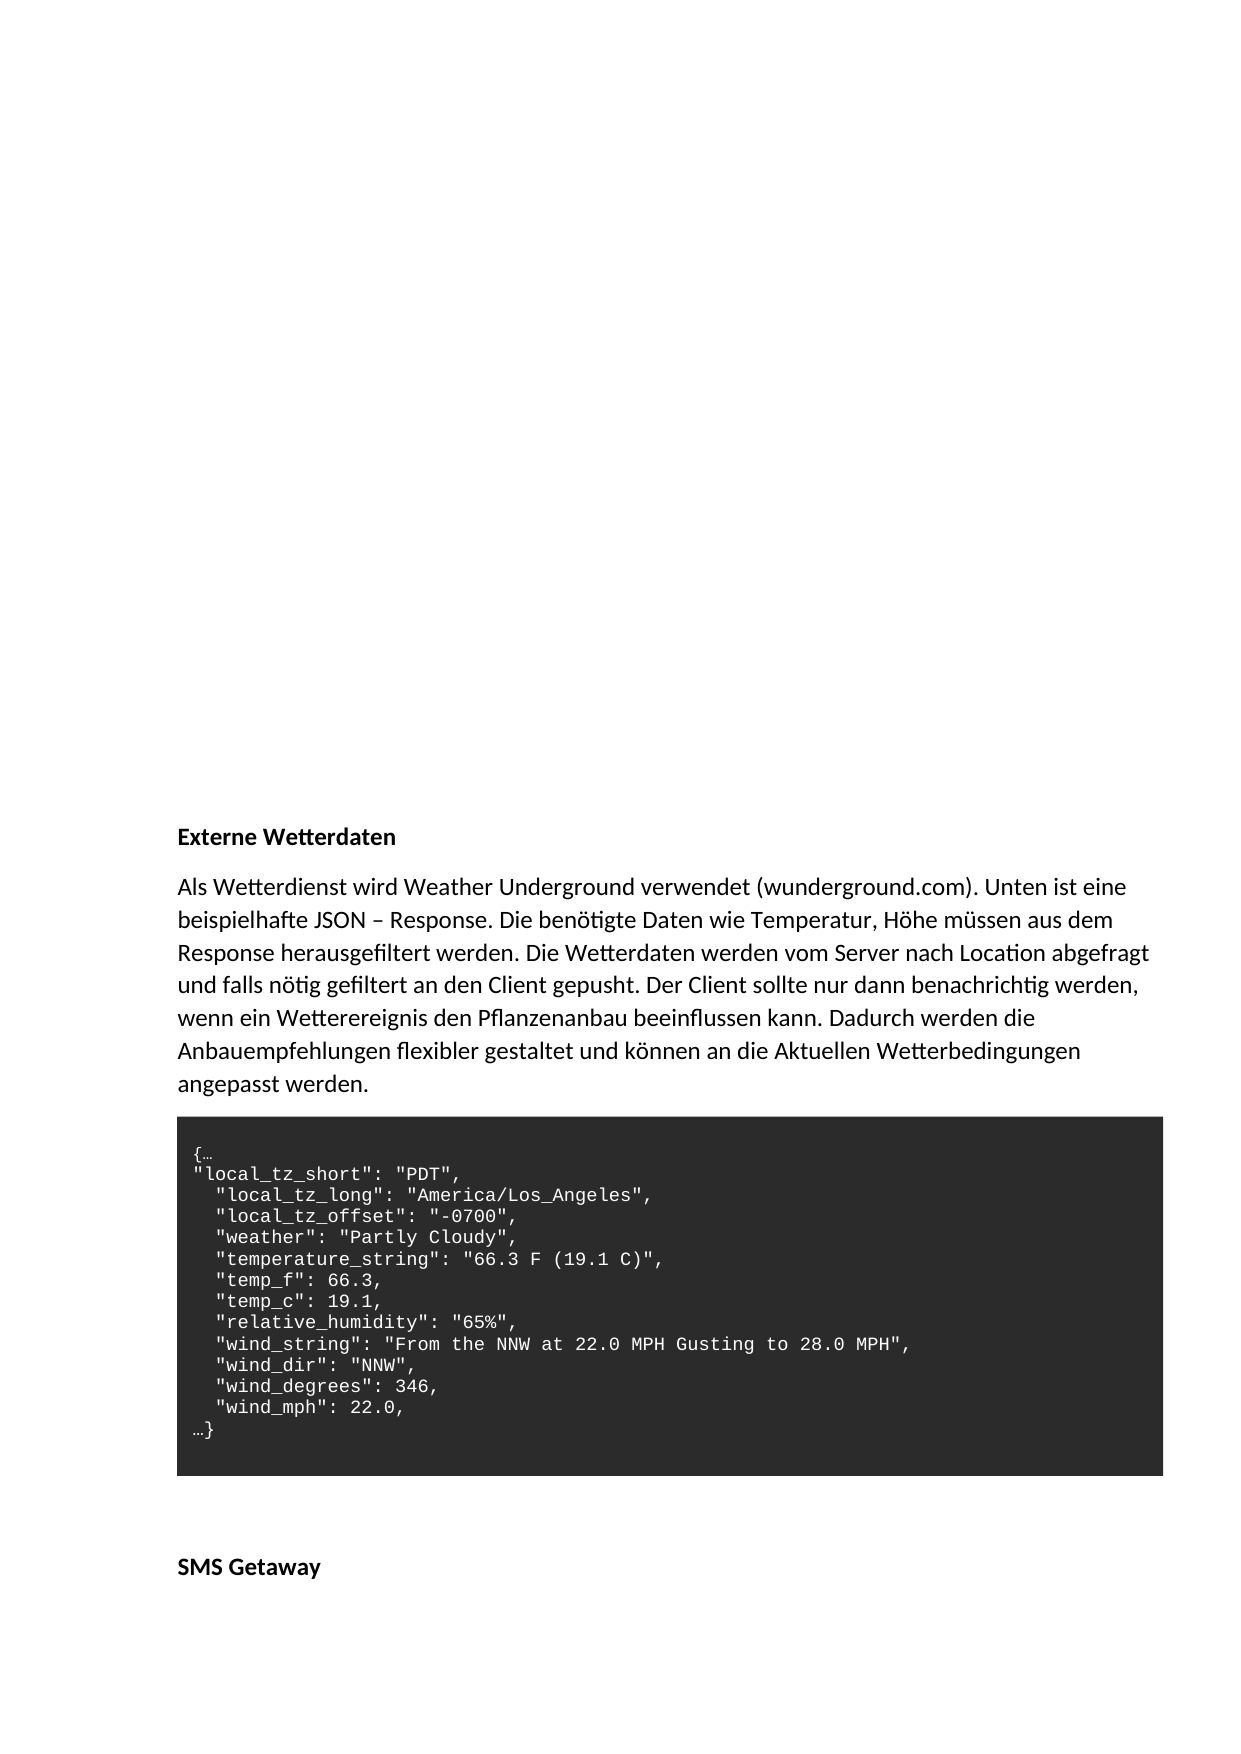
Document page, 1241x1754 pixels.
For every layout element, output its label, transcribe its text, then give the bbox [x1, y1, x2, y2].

text Externe Wetterdaten [177, 821, 1152, 852]
text SMS Getaway [177, 1552, 1152, 1582]
text Als Wetterdienst wird Weather Underground verwendet (wunderground.com). Unten ist eine beispielhafte JSON – Response. Die benötigte Daten wie Temperatur, Höhe müssen aus dem Response herausgefiltert werden. Die Wetterdaten werden vom Server nach Location abgefragt und falls nötig gefiltert an den Client gepusht. Der Client sollte nur dann benachrichtig werden, wenn ein Wetterereignis den Pflanzenanbau beeinflussen kann. Dadurch werden die Anbauempfehlungen flexibler gestaltet und können an die Aktuellen Wetterbedingungen angepasst werden. [177, 871, 1152, 1099]
